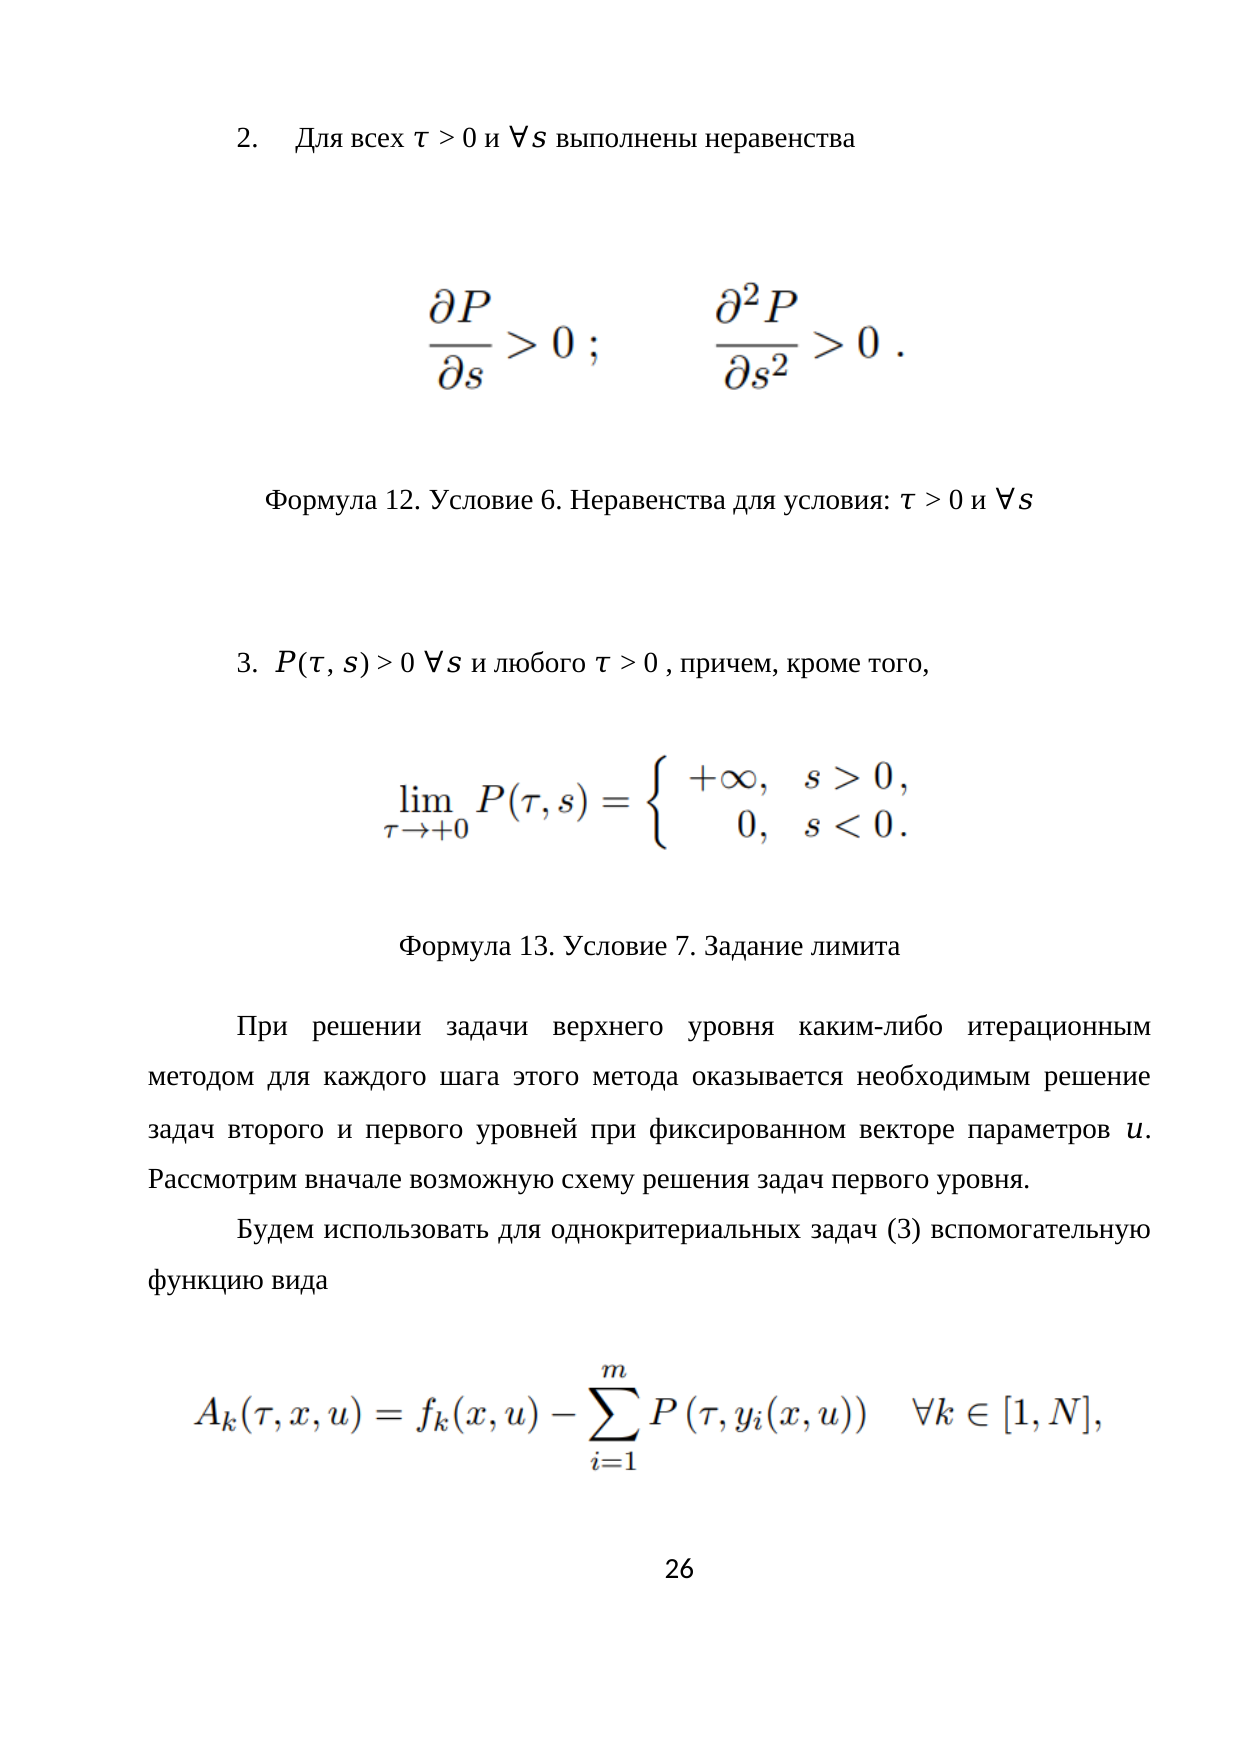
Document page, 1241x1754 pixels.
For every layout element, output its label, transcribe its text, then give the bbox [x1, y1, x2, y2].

list Для всех 𝜏 > 0 и ∀𝑠 выполнены неравенства [148, 118, 1152, 153]
picture [162, 1341, 1137, 1504]
text Формула 12. Условие 6. Неравенства для условия: 𝜏 > 0 и ∀𝑠 [148, 480, 1152, 515]
text Формула 13. Условие 7. Задание лимита [148, 928, 1152, 962]
text 3. 𝑃(𝜏, 𝑠) > 0 ∀𝑠 и любого 𝜏 > 0 , причем, кроме того, [148, 644, 1152, 679]
text Будем использовать для однокритериальных задач (3) вспомогательную функцию вида [148, 1211, 1152, 1295]
text При решении задачи верхнего уровня каким-либо итерационным методом для каждого шага этого метода оказывается необходимым решение задач второго и первого уровней при фиксированном векторе параметров 𝑢. Рассмотрим вначале возможную схему решения задач первого уровня. [148, 1008, 1152, 1195]
picture [355, 725, 945, 882]
picture [355, 250, 945, 434]
